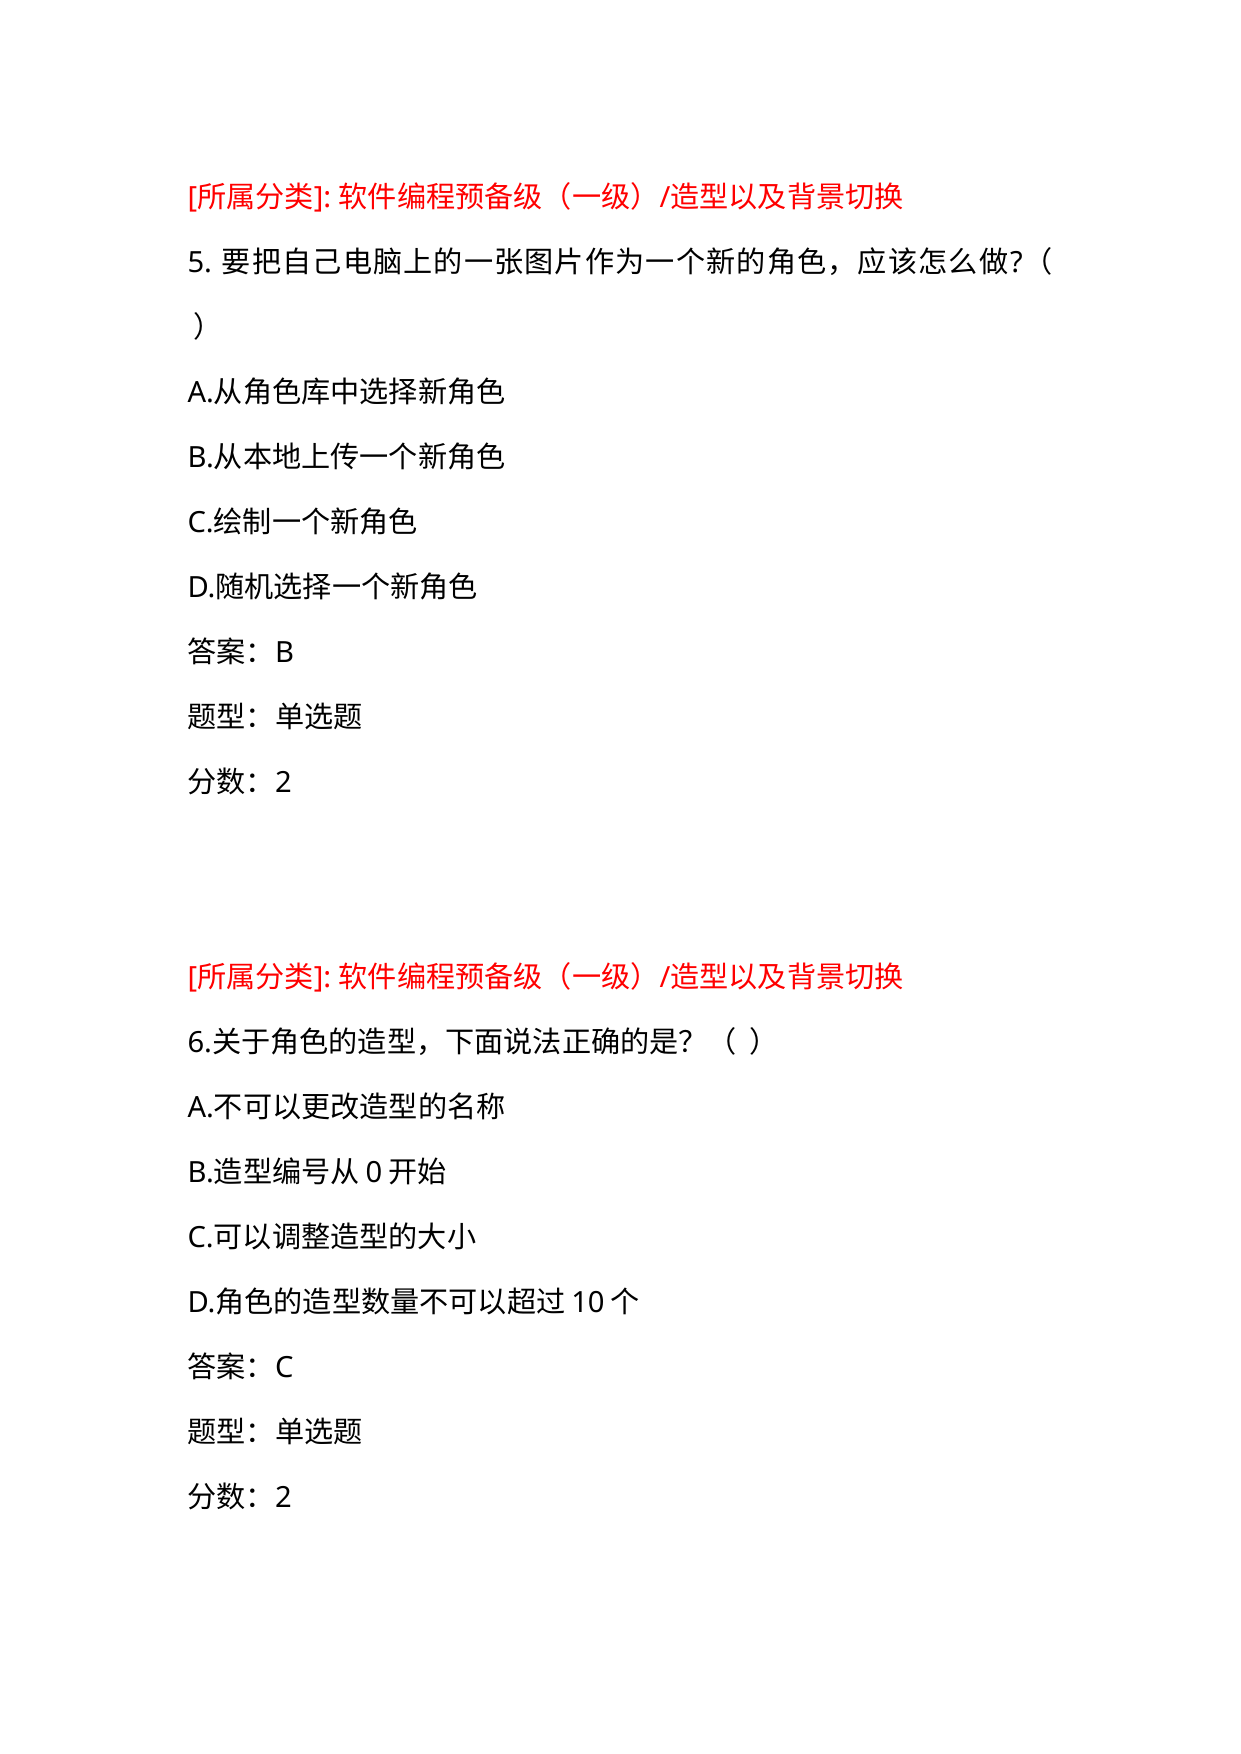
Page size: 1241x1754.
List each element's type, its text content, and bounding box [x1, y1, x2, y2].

text B.造型编号从0开始 [187, 1137, 1053, 1202]
text A.不可以更改造型的名称 [187, 1072, 1053, 1137]
text 答案：C [187, 1332, 1053, 1397]
text 答案：B [187, 617, 1053, 682]
text C.绘制一个新角色 [187, 487, 1053, 552]
text B.从本地上传一个新角色 [187, 422, 1053, 487]
text A.从角色库中选择新角色 [187, 357, 1053, 422]
text [所属分类]: 软件编程预备级（一级）/造型以及背景切换 [187, 162, 1053, 227]
text 6.关于角色的造型，下面说法正确的是？（ ） [187, 1007, 1053, 1072]
text 5. 要把自己电脑上的一张图片作为一个新的角色，应该怎么做?（ ） [187, 227, 1053, 357]
text 分数：2 [187, 747, 1053, 812]
text [所属分类]: 软件编程预备级（一级）/造型以及背景切换 [187, 942, 1053, 1007]
text D.随机选择一个新角色 [187, 552, 1053, 617]
text C.可以调整造型的大小 [187, 1202, 1053, 1267]
text D.角色的造型数量不可以超过10个 [187, 1267, 1053, 1332]
text 分数：2 [187, 1462, 1053, 1527]
text 题型：单选题 [187, 1397, 1053, 1462]
text 题型：单选题 [187, 682, 1053, 747]
